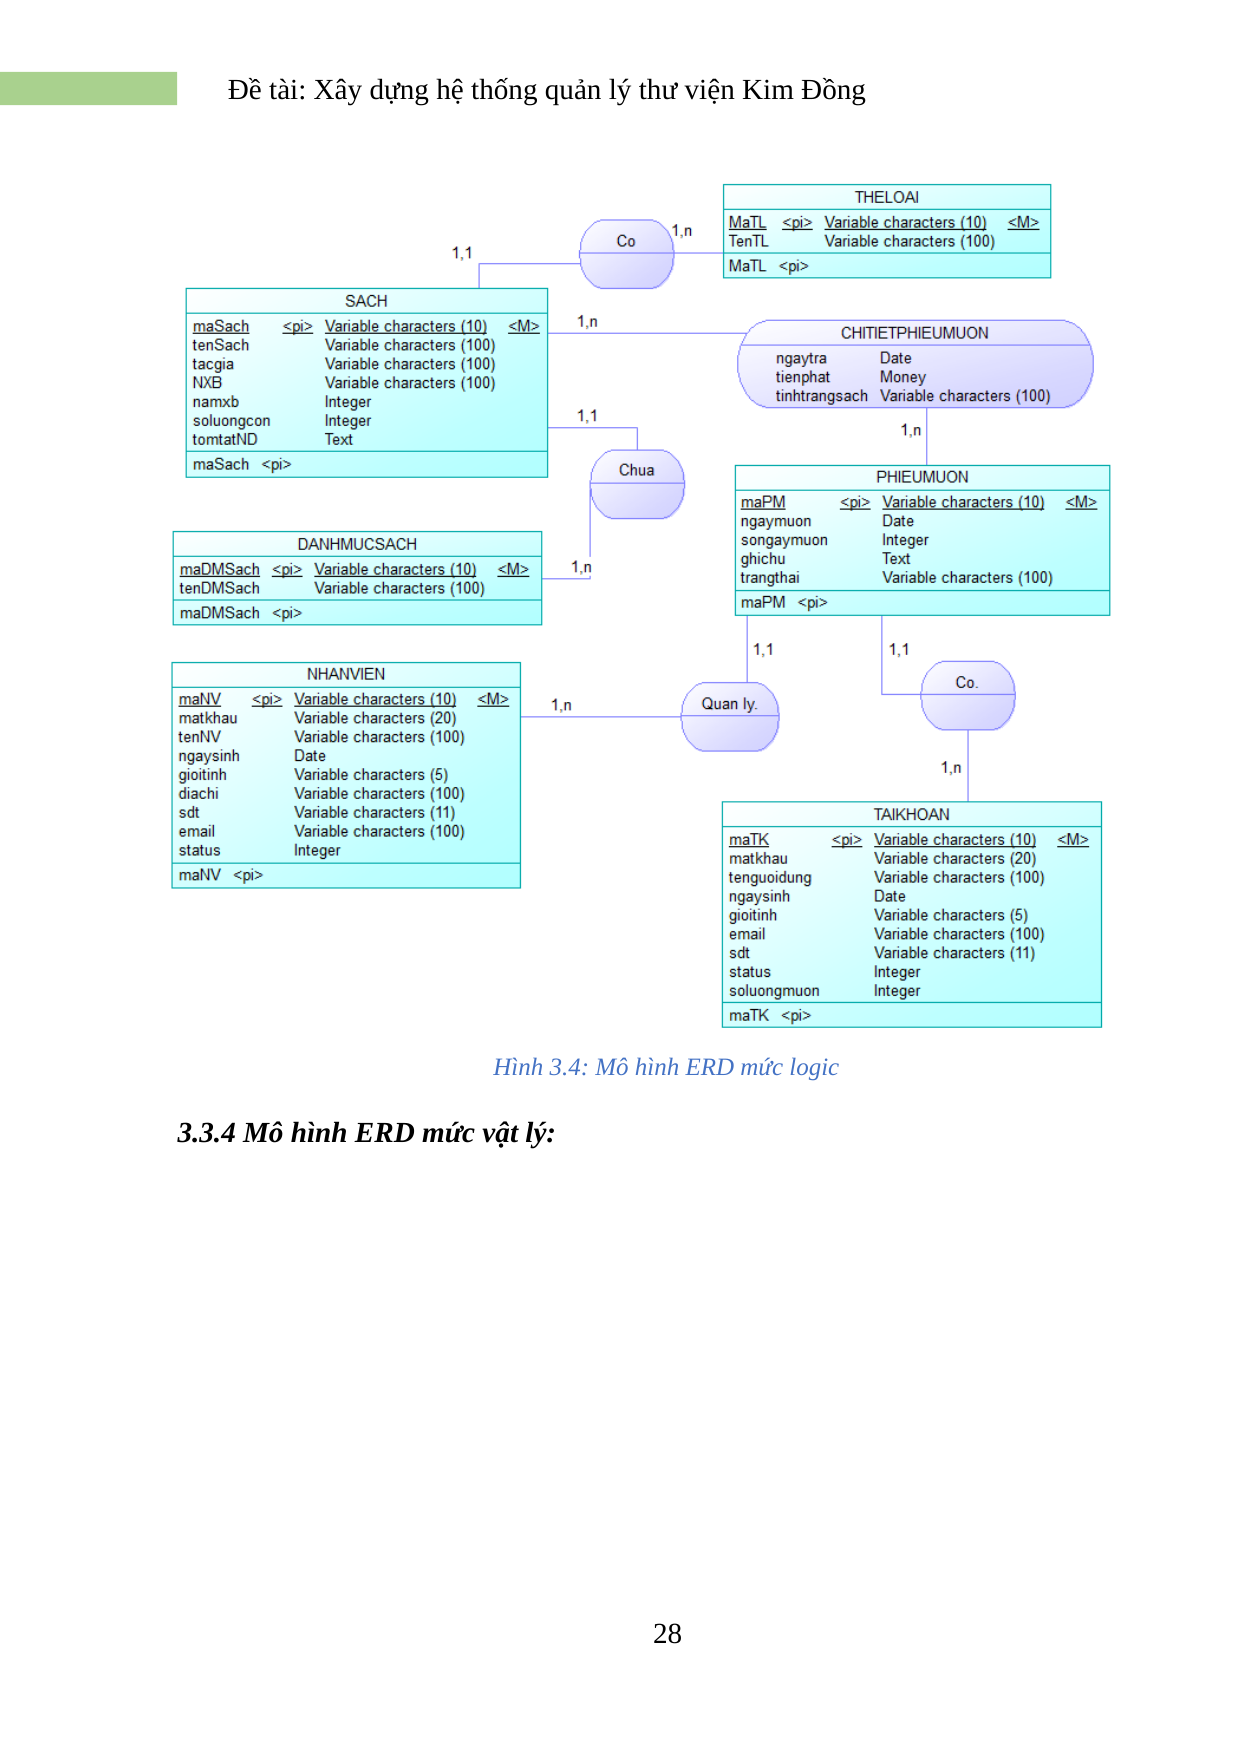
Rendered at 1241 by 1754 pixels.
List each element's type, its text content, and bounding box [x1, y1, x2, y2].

text Mô hình ERD mức vật lý: [177, 1116, 1122, 1149]
text Hình 3.4: Mô hình ERD mức logic [177, 1052, 1122, 1080]
picture [168, 177, 1114, 1035]
